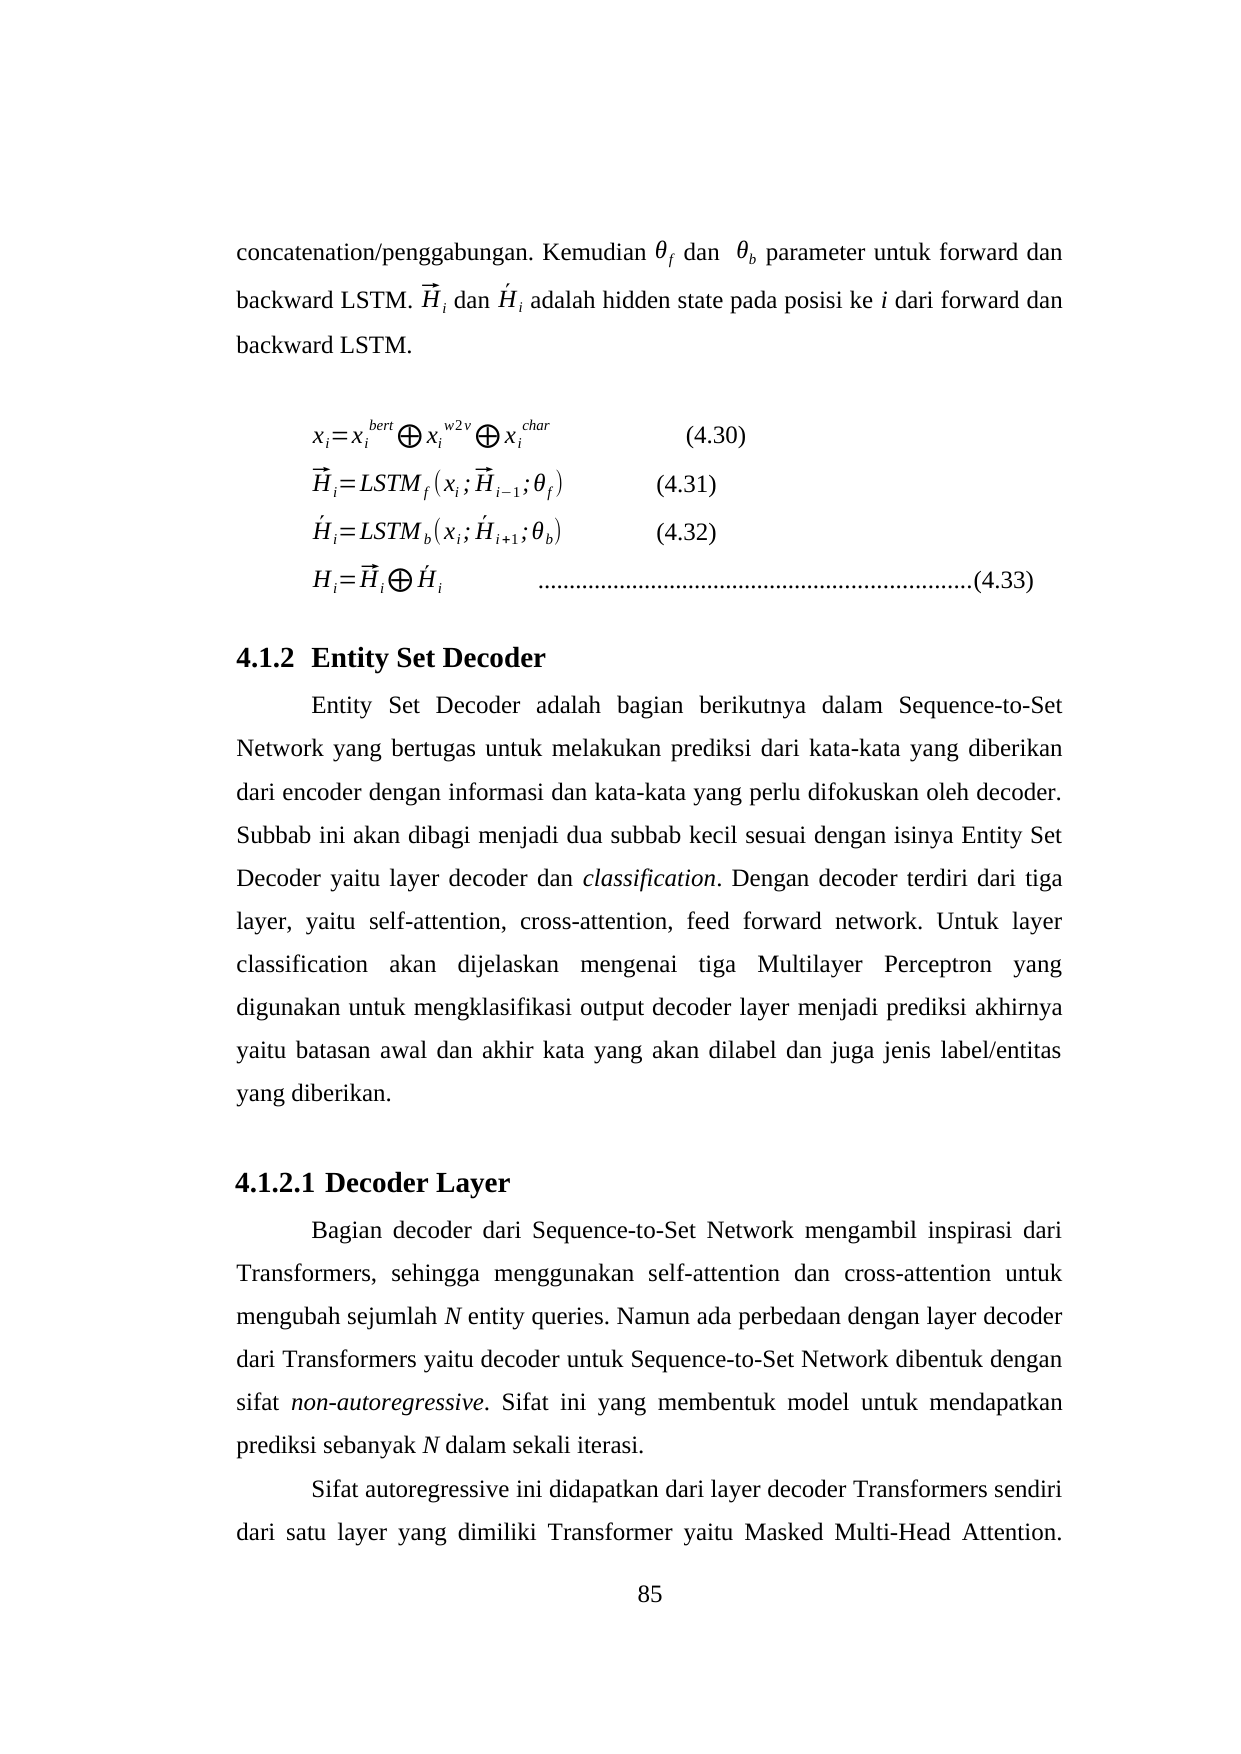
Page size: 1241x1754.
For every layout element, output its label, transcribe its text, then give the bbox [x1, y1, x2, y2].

text Entity Set Decoder adalah bagian berikutnya dalam Sequence-to-Set Network yang bertugas untuk melakukan prediksi dari kata-kata yang diberikan dari encoder dengan informasi dan kata-kata yang perlu difokuskan oleh decoder. Subbab ini akan dibagi menjadi dua subbab kecil sesuai dengan isinya Entity Set Decoder yaitu layer decoder dan classification. Dengan decoder terdiri dari tiga layer, yaitu self-attention, cross-attention, feed forward network. Untuk layer classification akan dijelaskan mengenai tiga Multilayer Perceptron yang digunakan untuk mengklasifikasi output decoder layer menjadi prediksi akhirnya yaitu batasan awal dan akhir kata yang akan dilabel dan juga jenis label/entitas yang diberikan. [236, 690, 1063, 1107]
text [236, 236, 1063, 359]
subtitle Decoder Layer [235, 1165, 1063, 1198]
subtitle Entity Set Decoder [236, 640, 1063, 673]
text Bagian decoder dari Sequence-to-Set Network mengambil inspirasi dari Transformers, sehingga menggunakan self-attention dan cross-attention untuk mengubah sejumlah N entity queries. Namun ada perbedaan dengan layer decoder dari Transformers yaitu decoder untuk Sequence-to-Set Network dibentuk dengan sifat non-autoregressive. Sifat ini yang membentuk model untuk mendapatkan prediksi sebanyak N dalam sekali iterasi. [236, 1215, 1063, 1459]
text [236, 1474, 1063, 1546]
